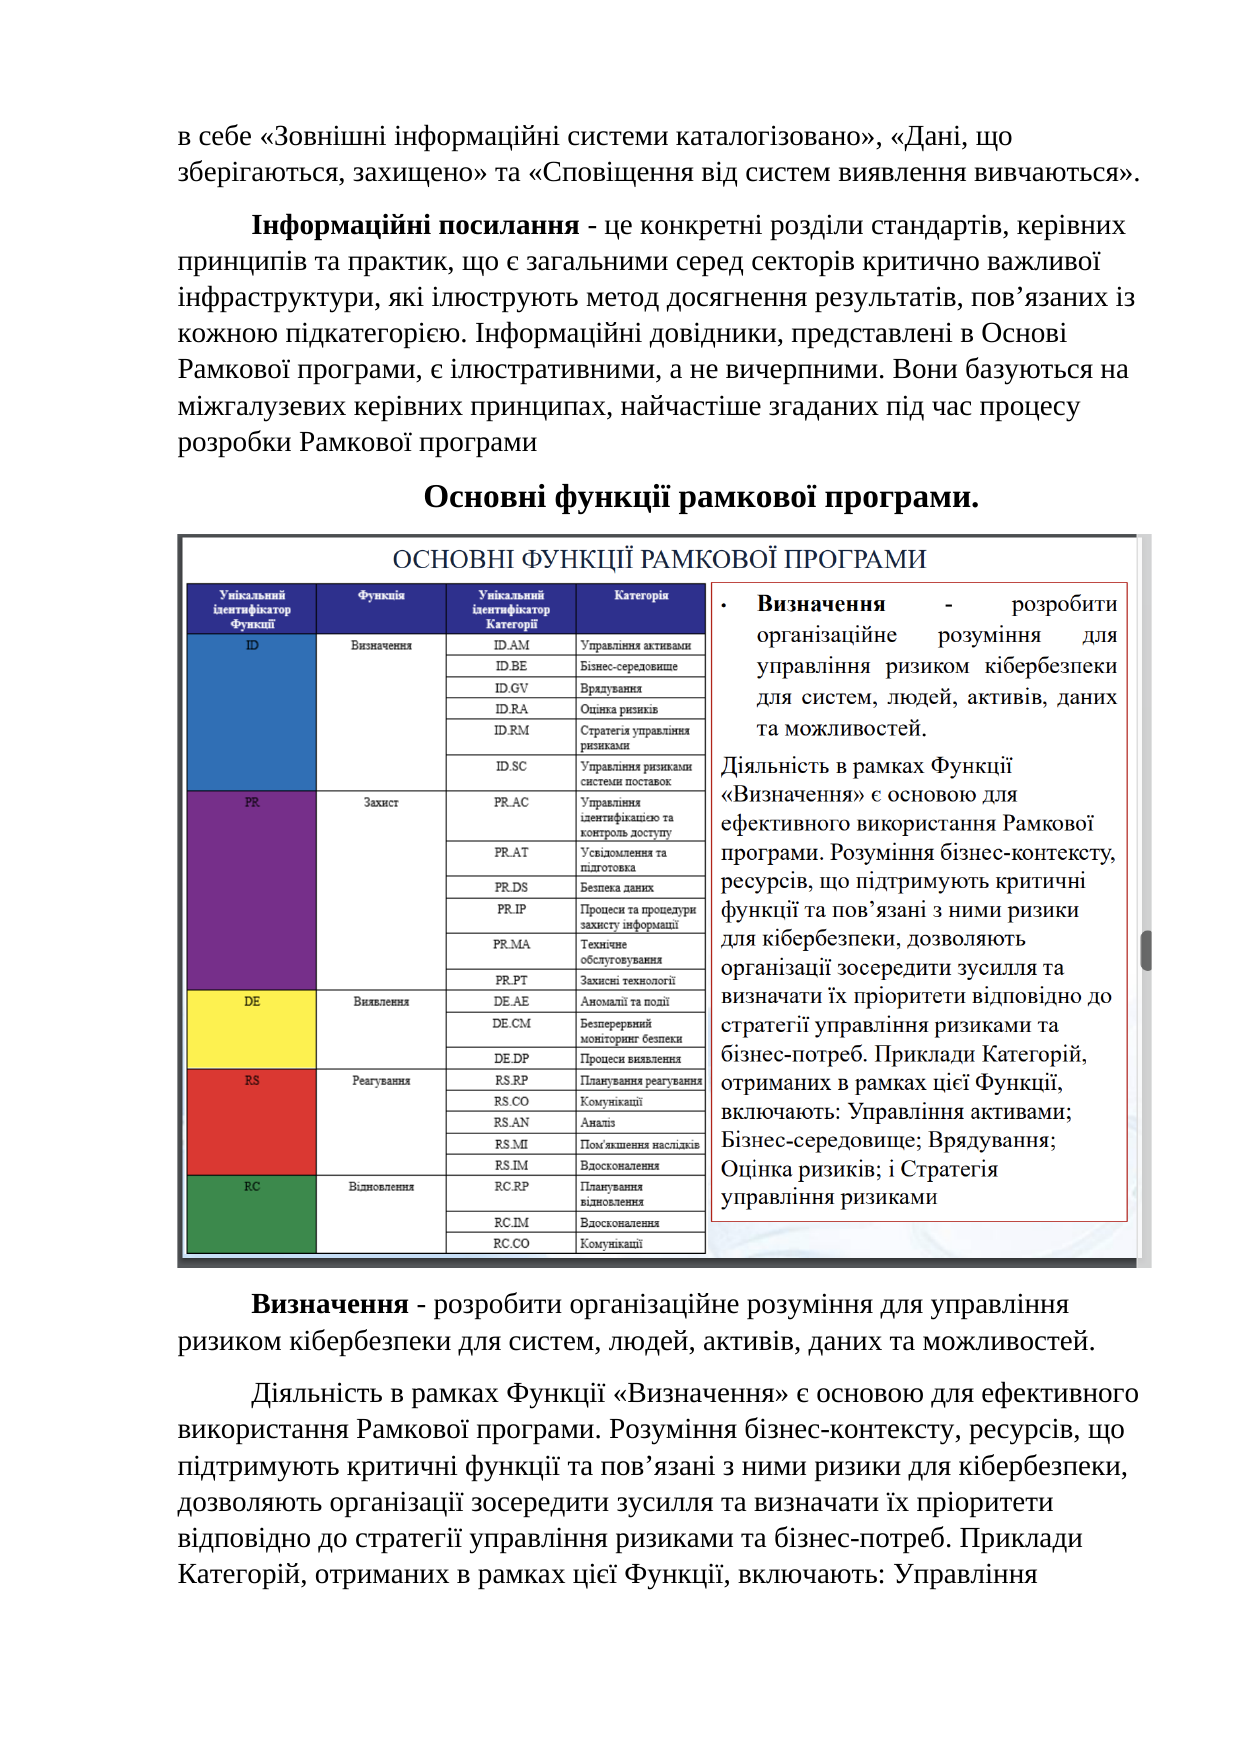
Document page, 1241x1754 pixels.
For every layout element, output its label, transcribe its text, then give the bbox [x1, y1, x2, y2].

picture [177, 534, 1152, 1268]
text Визначення - розробити організаційне розуміння для управління ризиком кібербезпеки для систем, людей, активів, даних та можливостей. [177, 1286, 1152, 1356]
text Інформаційні посилання - це конкретні розділи стандартів, керівних принципів та практик, що є загальними серед секторів критично важливої інфраструктури, які ілюструють метод досягнення результатів, пов’язаних із кожною підкатегорією. Інформаційні довідники, представлені в Основі Рамкової програми, є ілюстративними, а не вичерпними. Вони базуються на міжгалузевих керівних принципах, найчастіше згаданих під час процесу розробки Рамкової програми [177, 207, 1152, 457]
text Основні функції рамкової програми. [177, 477, 1152, 515]
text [177, 1375, 1152, 1590]
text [177, 118, 1152, 188]
